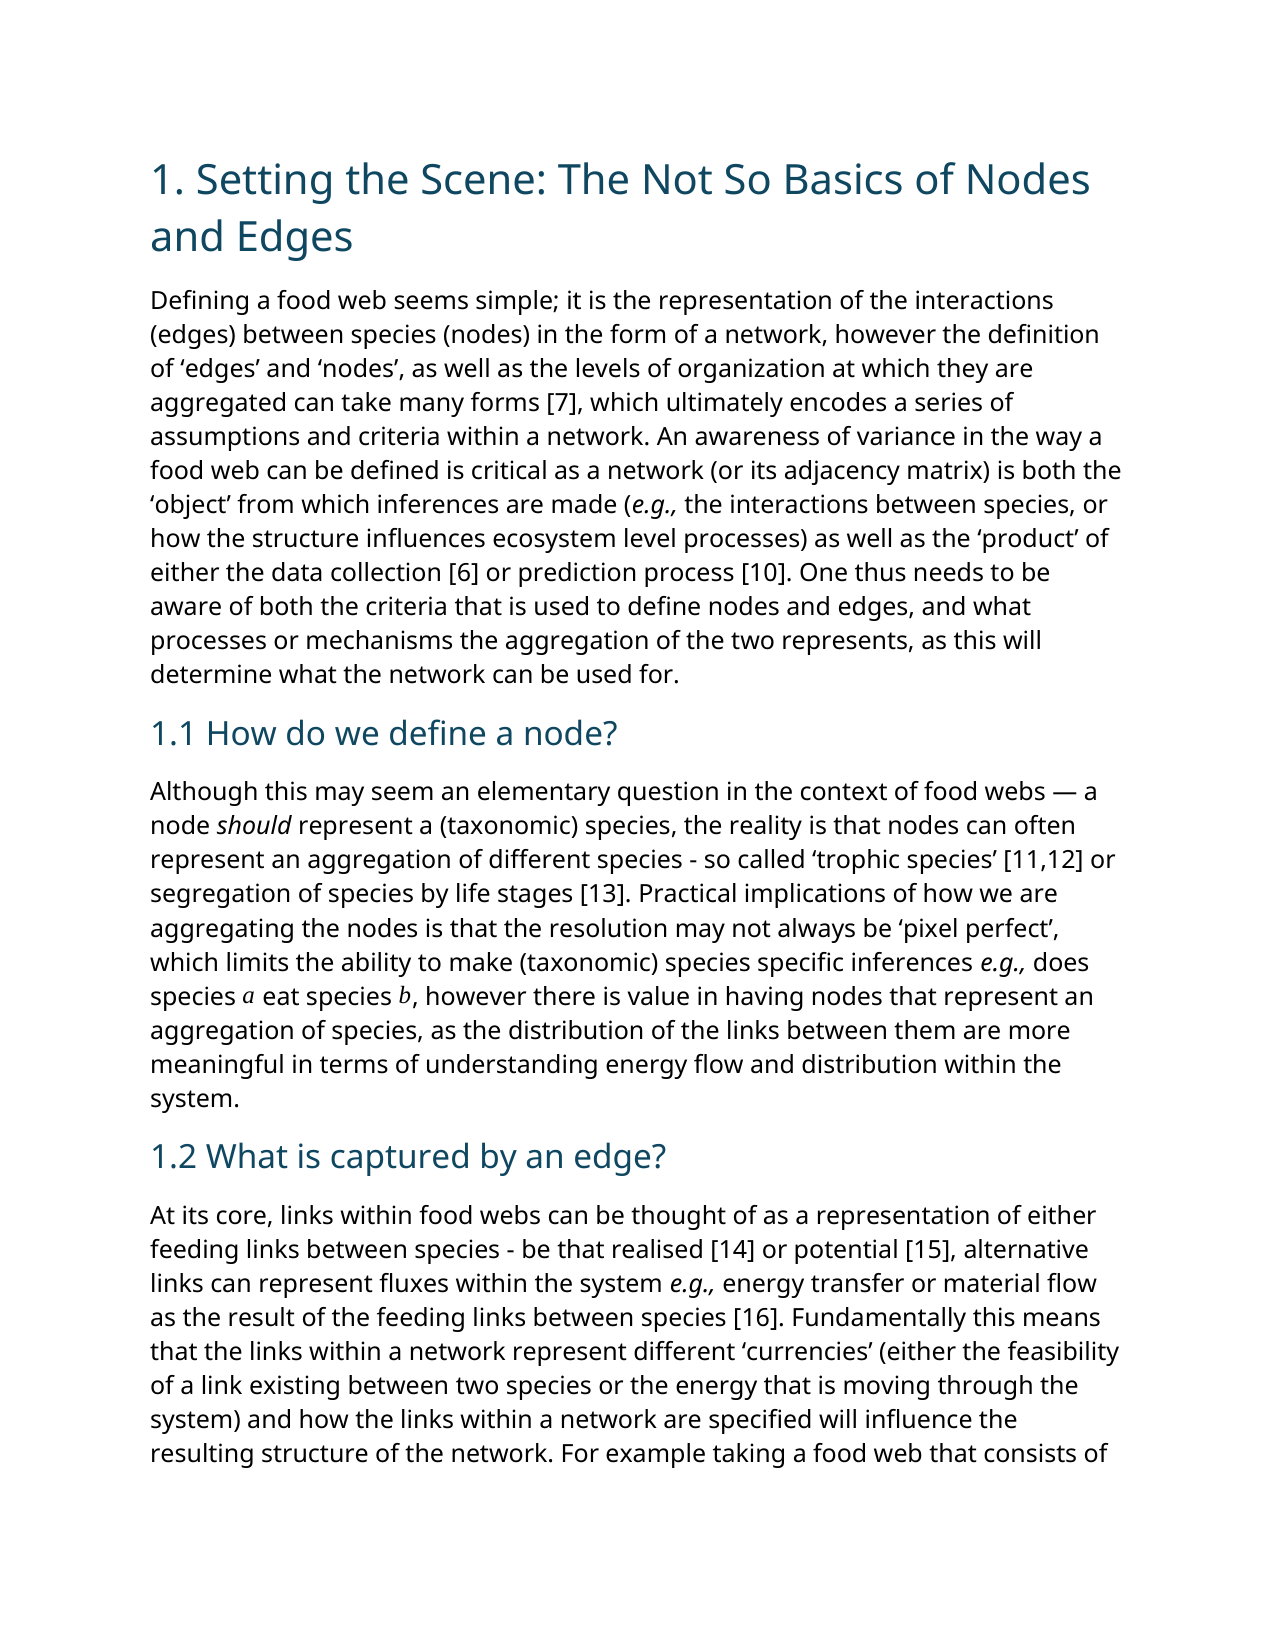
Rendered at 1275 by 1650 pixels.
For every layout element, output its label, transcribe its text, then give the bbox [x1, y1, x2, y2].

subtitle 1.2 What is captured by an edge? [150, 1133, 1125, 1179]
text Although this may seem an elementary question in the context of food webs — a node should represent a (taxonomic) species, the reality is that nodes can often represent an aggregation of different species - so called ‘trophic species’ [11,12] or segregation of species by life stages [13]. Practical implications of how we are aggregating the nodes is that the resolution may not always be ‘pixel perfect’, which limits the ability to make (taxonomic) species specific inferences e.g., does species eat species , however there is value in having nodes that represent an aggregation of species, as the distribution of the links between them are more meaningful in terms of understanding energy flow and distribution within the system. [150, 774, 1125, 1114]
text Defining a food web seems simple; it is the representation of the interactions (edges) between species (nodes) in the form of a network, however the definition of ‘edges’ and ‘nodes’, as well as the levels of organization at which they are aggregated can take many forms [7], which ultimately encodes a series of assumptions and criteria within a network. An awareness of variance in the way a food web can be defined is critical as a network (or its adjacency matrix) is both the ‘object’ from which inferences are made (e.g., the interactions between species, or how the structure influences ecosystem level processes) as well as the ‘product’ of either the data collection [6] or prediction process [10]. One thus needs to be aware of both the criteria that is used to define nodes and edges, and what processes or mechanisms the aggregation of the two represents, as this will determine what the network can be used for. [150, 282, 1125, 691]
subtitle 1.1 How do we define a node? [150, 710, 1125, 755]
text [150, 1197, 1125, 1470]
subtitle 1. Setting the Scene: The Not So Basics of Nodes and Edges [150, 150, 1125, 263]
